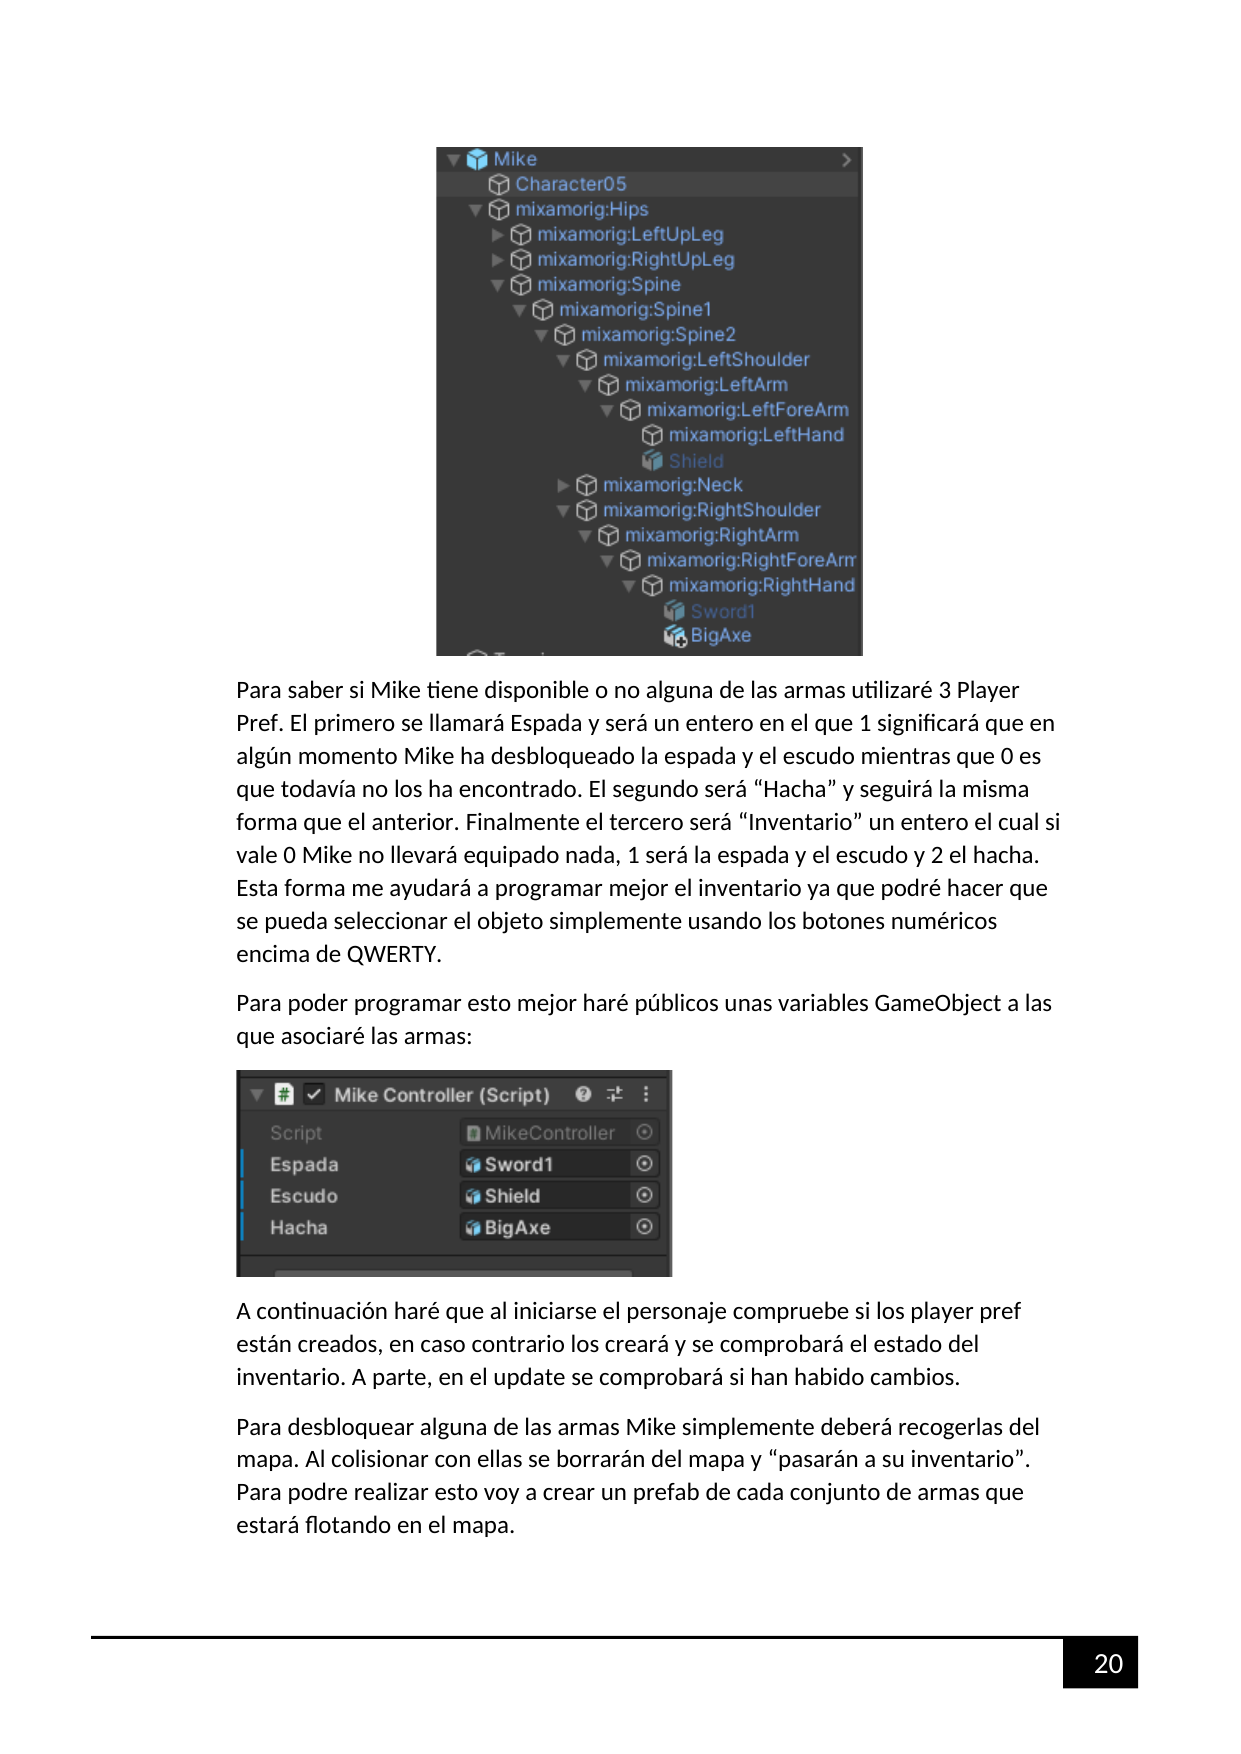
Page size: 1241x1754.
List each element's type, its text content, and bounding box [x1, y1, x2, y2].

picture [236, 1070, 673, 1277]
text A continuación haré que al iniciarse el personaje compruebe si los player pref están creados, en caso contrario los creará y se comprobará el estado del inventario. A parte, en el update se comprobará si han habido cambios. [236, 1295, 1063, 1392]
picture [436, 147, 863, 656]
text Para desbloquear alguna de las armas Mike simplemente deberá recogerlas del mapa. Al colisionar con ellas se borrarán del mapa y “pasarán a su inventario”. Para podre realizar esto voy a crear un prefab de cada conjunto de armas que estará flotando en el mapa. [236, 1411, 1063, 1540]
text Para saber si Mike tiene disponible o no alguna de las armas utilizaré 3 Player Pref. El primero se llamará Espada y será un entero en el que 1 significará que en algún momento Mike ha desbloqueado la espada y el escudo mientras que 0 es que todavía no los ha encontrado. El segundo será “Hacha” y seguirá la misma forma que el anterior. Finalmente el tercero será “Inventario” un entero el cual si vale 0 Mike no llevará equipado nada, 1 será la espada y el escudo y 2 el hacha. Esta forma me ayudará a programar mejor el inventario ya que podré hacer que se pueda seleccionar el objeto simplemente usando los botones numéricos encima de QWERTY. [236, 674, 1063, 968]
text Para poder programar esto mejor haré públicos unas variables GameObject a las que asociaré las armas: [236, 987, 1063, 1051]
